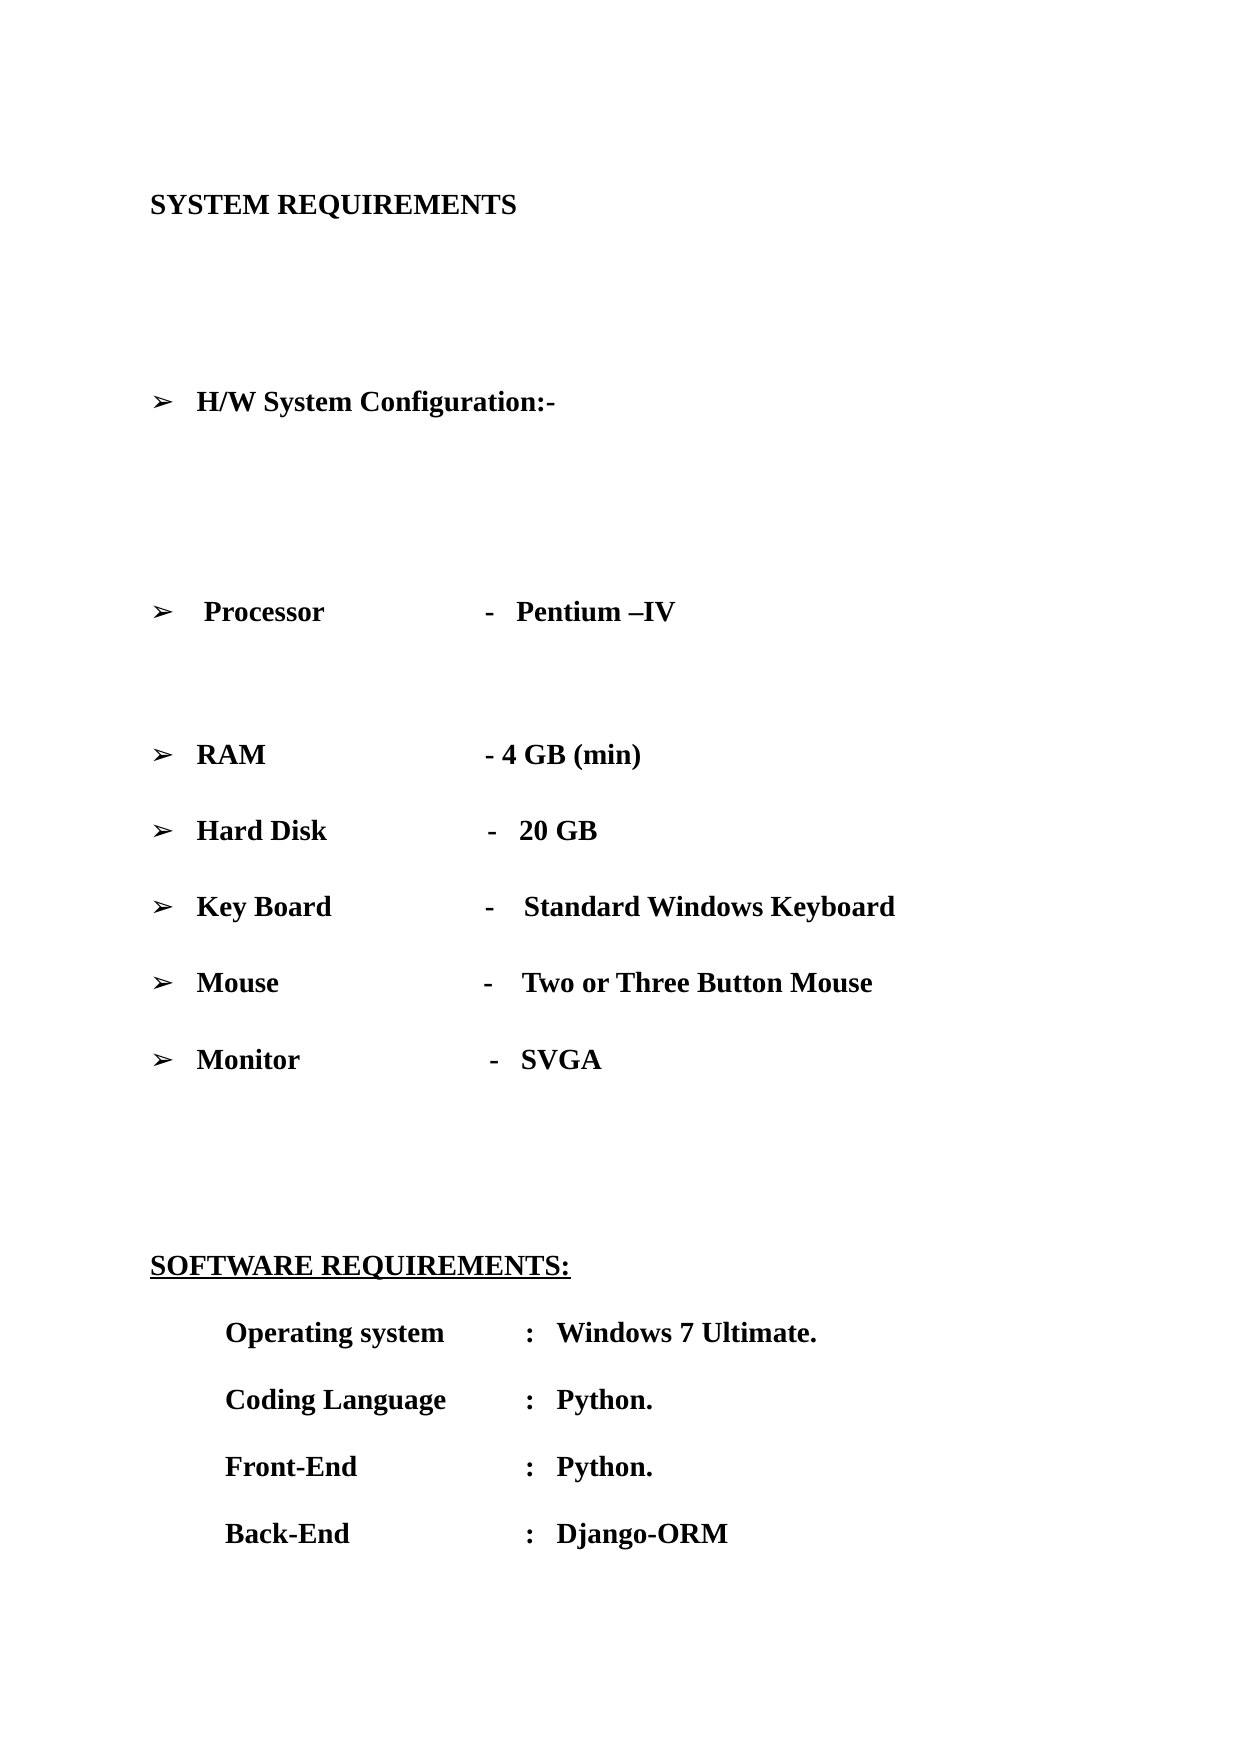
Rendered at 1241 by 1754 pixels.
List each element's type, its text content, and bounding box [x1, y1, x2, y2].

list Front-End : Python. [187, 1449, 1090, 1482]
subtitle SYSTEM REQUIREMENTS [150, 187, 1090, 221]
text ➢ Hard Disk - 20 GB [150, 809, 1090, 849]
list Coding Language : Python. [187, 1382, 1090, 1416]
list Operating system : Windows 7 Ultimate. [187, 1315, 1090, 1348]
text ➢ Key Board - Standard Windows Keyboard [150, 886, 1090, 925]
text ➢ Processor - Pentium –IV [150, 590, 1090, 630]
text ➢ RAM - 4 GB (min) [150, 733, 1090, 773]
list Back-End : Django-ORM [187, 1516, 1090, 1549]
text ➢ Monitor - SVGA [150, 1038, 1090, 1078]
text SOFTWARE REQUIREMENTS: [150, 1248, 1090, 1282]
text ➢ Mouse - Two or Three Button Mouse [150, 962, 1090, 1001]
text ➢ H/W System Configuration:- [150, 380, 1090, 420]
